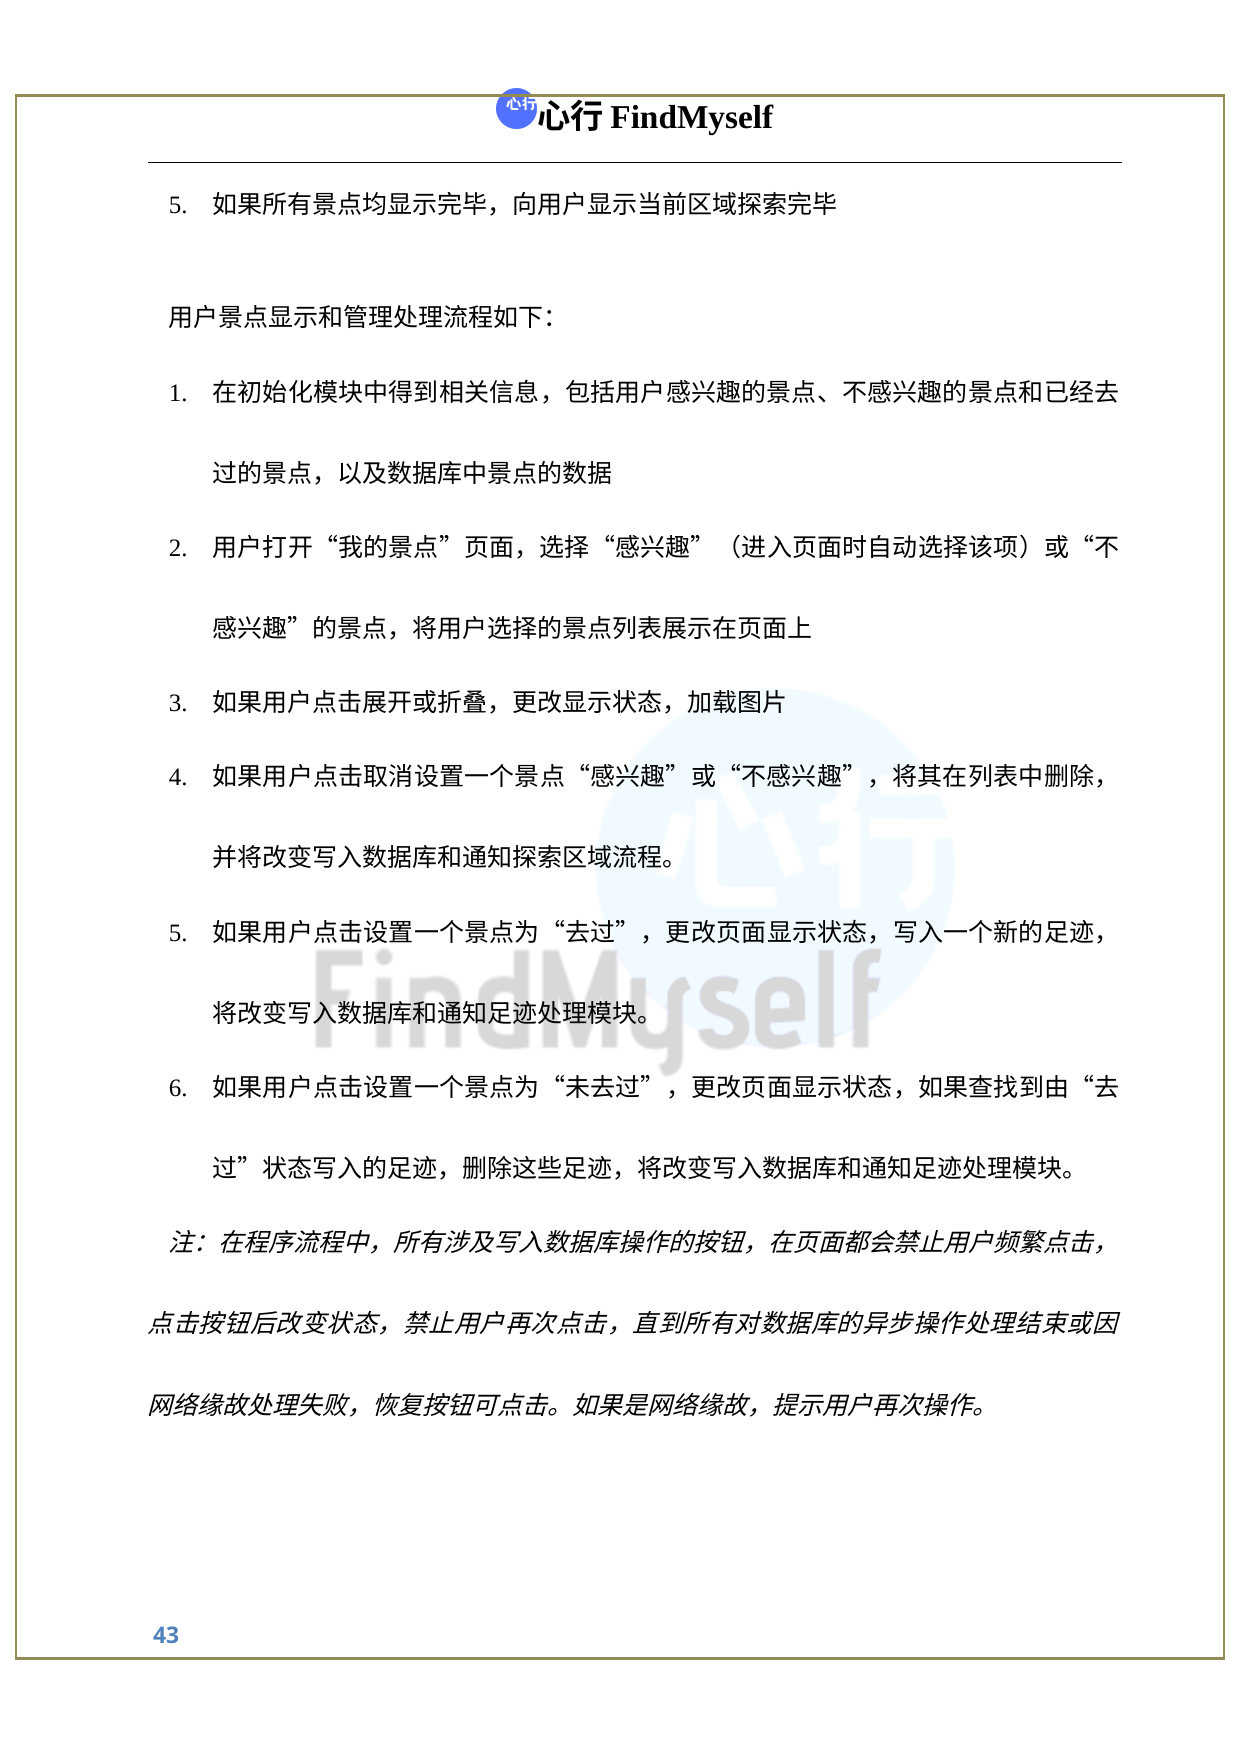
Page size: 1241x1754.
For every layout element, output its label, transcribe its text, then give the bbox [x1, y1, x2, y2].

list 如果所有景点均显示完毕，向用户显示当前区域探索完毕 [168, 170, 1122, 235]
list 如果用户点击展开或折叠，更改显示状态，加载图片 [168, 668, 1122, 733]
list 在初始化模块中得到相关信息，包括用户感兴趣的景点、不感兴趣的景点和已经去过的景点，以及数据库中景点的数据 [168, 358, 1122, 504]
list 用户打开“我的景点”页面，选择“感兴趣”（进入页面时自动选择该项）或“不感兴趣”的景点，将用户选择的景点列表展示在页面上 [168, 513, 1122, 659]
picture [496, 97, 537, 129]
picture [496, 88, 537, 94]
text 注：在程序流程中，所有涉及写入数据库操作的按钮，在页面都会禁止用户频繁点击，点击按钮后改变状态，禁止用户再次点击，直到所有对数据库的异步操作处理结束或因网络缘故处理失败，恢复按钮可点击。如果是网络缘故，提示用户再次操作。 [148, 1208, 1122, 1436]
list 如果用户点击设置一个景点为“未去过”，更改页面显示状态，如果查找到由“去过”状态写入的足迹，删除这些足迹，将改变写入数据库和通知足迹处理模块。 [168, 1053, 1122, 1199]
text 用户景点显示和管理处理流程如下： [148, 283, 1122, 348]
list 如果用户点击设置一个景点为“去过”，更改页面显示状态，写入一个新的足迹，将改变写入数据库和通知足迹处理模块。 [168, 898, 1122, 1044]
list 如果用户点击取消设置一个景点“感兴趣”或“不感兴趣”，将其在列表中删除，并将改变写入数据库和通知探索区域流程。 [168, 742, 1122, 888]
